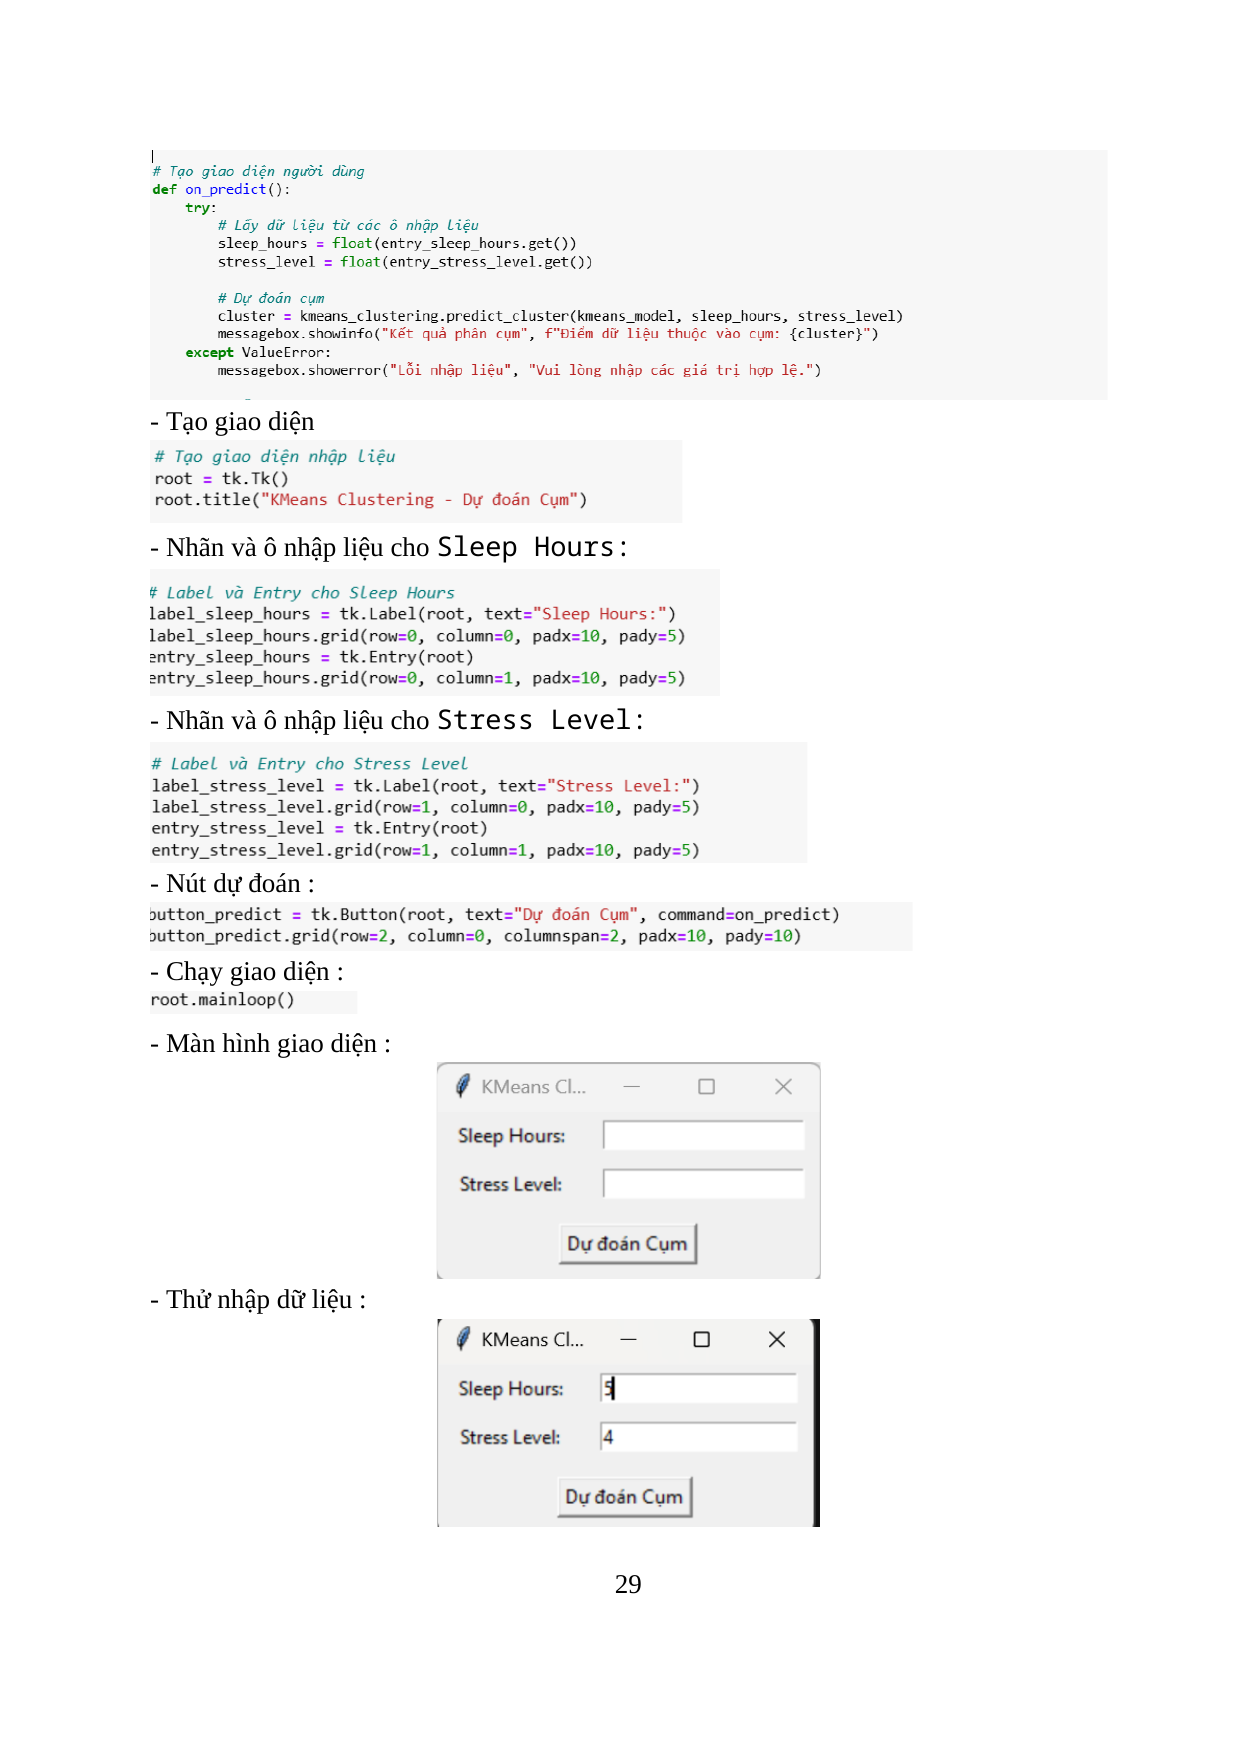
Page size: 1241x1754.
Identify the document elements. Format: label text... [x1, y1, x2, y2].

text - Màn hình giao diện : [150, 1027, 1107, 1058]
picture [150, 991, 358, 1014]
text - Thử nhập dữ liệu : [150, 1284, 1107, 1315]
picture [436, 1062, 821, 1279]
picture [150, 150, 1108, 400]
text - Nhãn và ô nhập liệu cho Sleep Hours: [150, 527, 1107, 564]
picture [437, 1319, 820, 1527]
text - Chạy giao diện : [150, 955, 1107, 986]
picture [150, 902, 913, 951]
picture [150, 742, 808, 863]
picture [150, 440, 683, 523]
picture [150, 569, 720, 696]
text - Nút dự đoán : [150, 867, 1107, 898]
text - Nhãn và ô nhập liệu cho Stress Level: [150, 700, 1107, 737]
text - Tạo giao diện [150, 400, 1107, 436]
